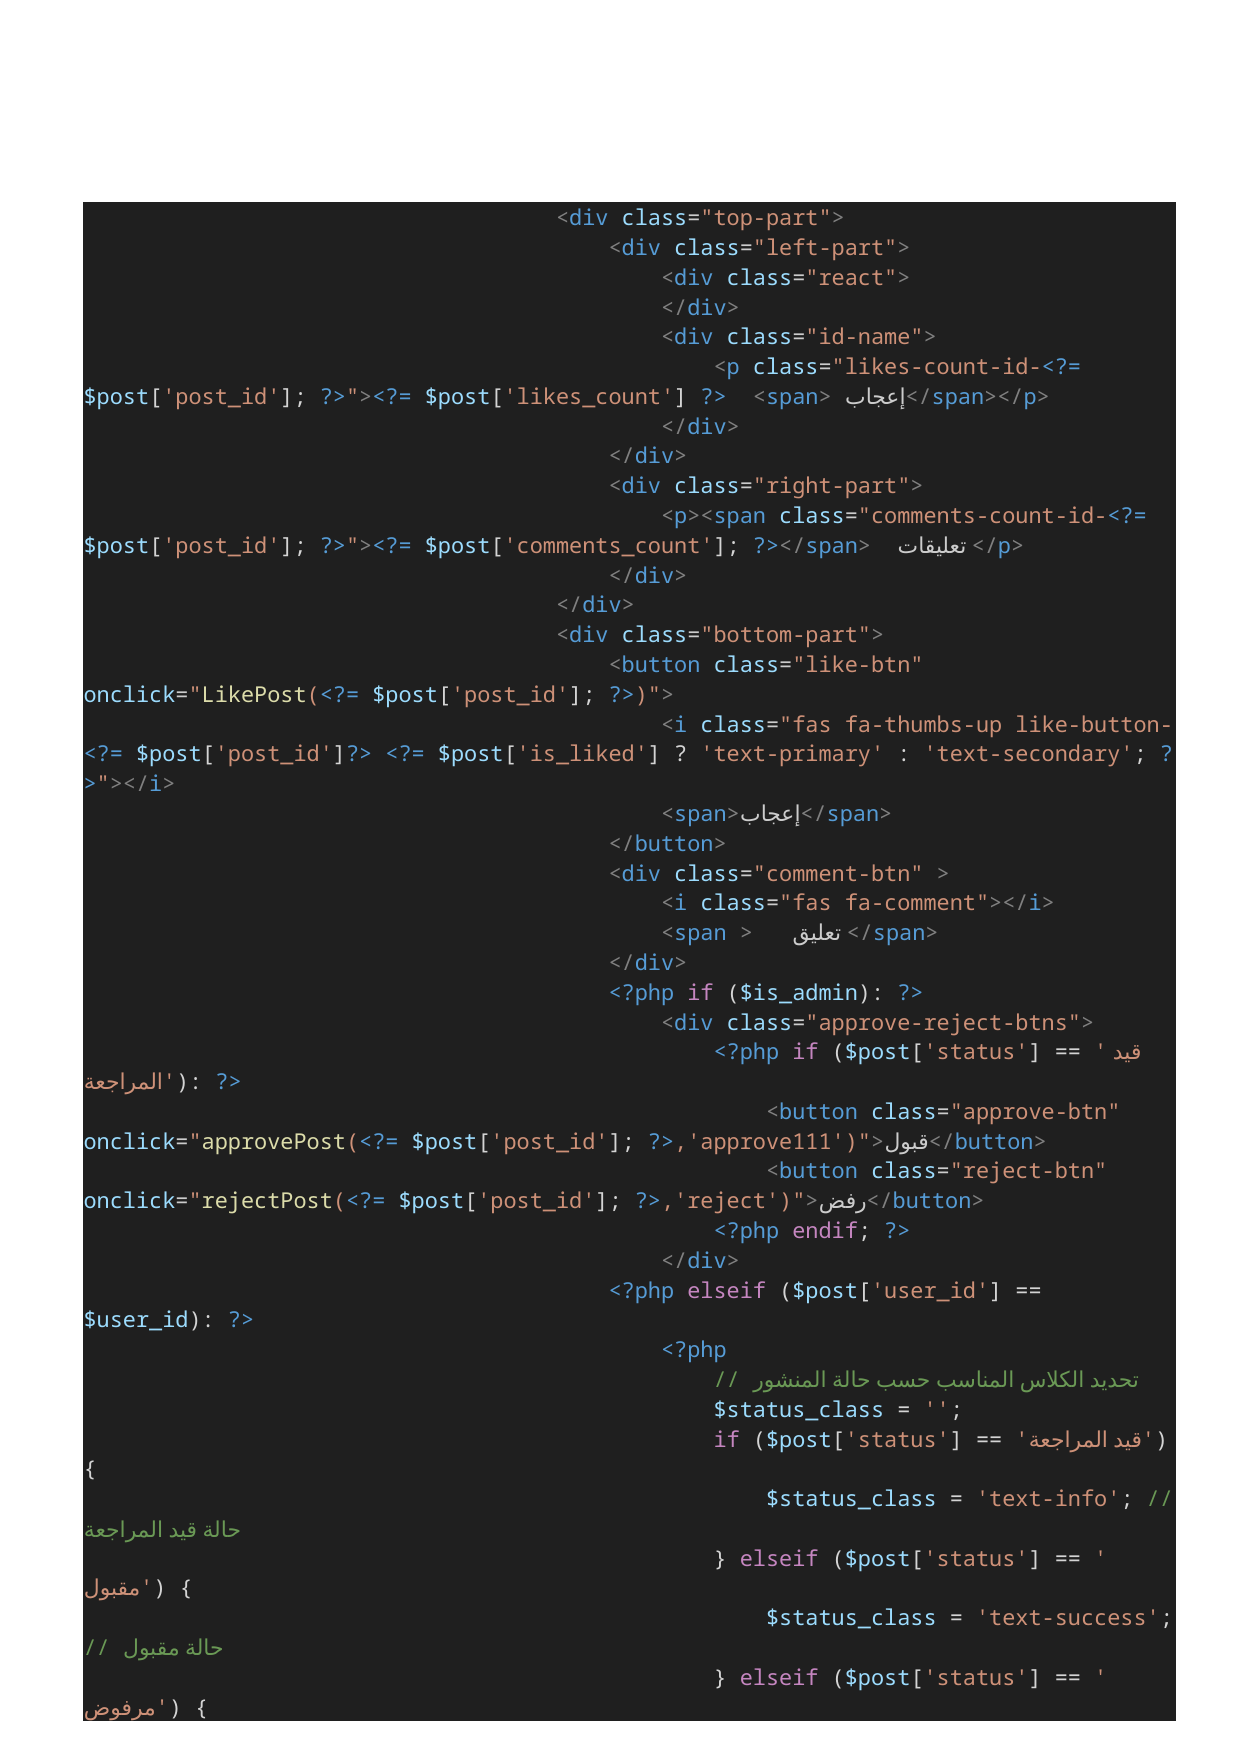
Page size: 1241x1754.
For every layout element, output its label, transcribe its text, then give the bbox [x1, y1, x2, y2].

text <div class="left-part"> [83, 232, 1176, 262]
text <div class="right-part"> [83, 470, 1176, 500]
text </div> [83, 1245, 1176, 1274]
text </div> [83, 589, 1176, 619]
text </div> [83, 947, 1176, 977]
text <span>إعجاب</span> [83, 798, 1176, 828]
text $status_class = ''; [83, 1394, 1176, 1423]
text <div class="top-part"> [83, 202, 1176, 232]
text } elseif ($post['status'] == 'مقبول') { [83, 1543, 1176, 1602]
text <div class="react"> [83, 262, 1176, 291]
text <div class="id-name"> [83, 321, 1176, 351]
text $status_class = 'text-success'; // حالة مقبول [83, 1602, 1176, 1662]
text if ($post['status'] == 'قيد المراجعة') { [83, 1423, 1176, 1483]
text <p><span class="comments-count-id-<?= $post['post_id']; ?>"><?= $post['comments_count']; ?></span> تعليقات </p> [83, 500, 1176, 559]
text </div> [83, 291, 1176, 321]
text <?php endif; ?> [83, 1215, 1176, 1245]
text <div class="comment-btn" > [83, 857, 1176, 887]
text </div> [83, 411, 1176, 440]
text <button class="reject-btn" onclick="rejectPost(<?= $post['post_id']; ?>,'reject')">رفض</button> [83, 1155, 1176, 1215]
text <?php if ($post['status'] == 'قيد المراجعة'): ?> [83, 1036, 1176, 1096]
text $status_class = 'text-info'; // حالة قيد المراجعة [83, 1483, 1176, 1543]
text // تحديد الكلاس المناسب حسب حالة المنشور [83, 1364, 1176, 1394]
text <button class="approve-btn" onclick="approvePost(<?= $post['post_id']; ?>,'approve111')">قبول</button> [83, 1096, 1176, 1155]
text <i class="fas fa-comment"></i> [83, 887, 1176, 917]
text <?php if ($is_admin): ?> [83, 977, 1176, 1006]
text <span > تعليق </span> [83, 917, 1176, 947]
text <div class="bottom-part"> [83, 619, 1176, 649]
text <?php [83, 1334, 1176, 1364]
text <p class="likes-count-id-<?= $post['post_id']; ?>"><?= $post['likes_count'] ?> <span> إعجاب</span></p> [83, 351, 1176, 411]
text } elseif ($post['status'] == 'مرفوض') { [83, 1662, 1176, 1721]
text <?php elseif ($post['user_id'] == $user_id): ?> [83, 1274, 1176, 1334]
text </button> [83, 828, 1176, 857]
text <button class="like-btn" onclick="LikePost(<?= $post['post_id']; ?>)"> [83, 649, 1176, 708]
text </div> [83, 440, 1176, 470]
text <i class="fas fa-thumbs-up like-button-<?= $post['post_id']?> <?= $post['is_liked'] ? 'text-primary' : 'text-secondary'; ?>"></i> [83, 708, 1176, 798]
text </div> [83, 559, 1176, 589]
text <div class="approve-reject-btns"> [83, 1006, 1176, 1036]
